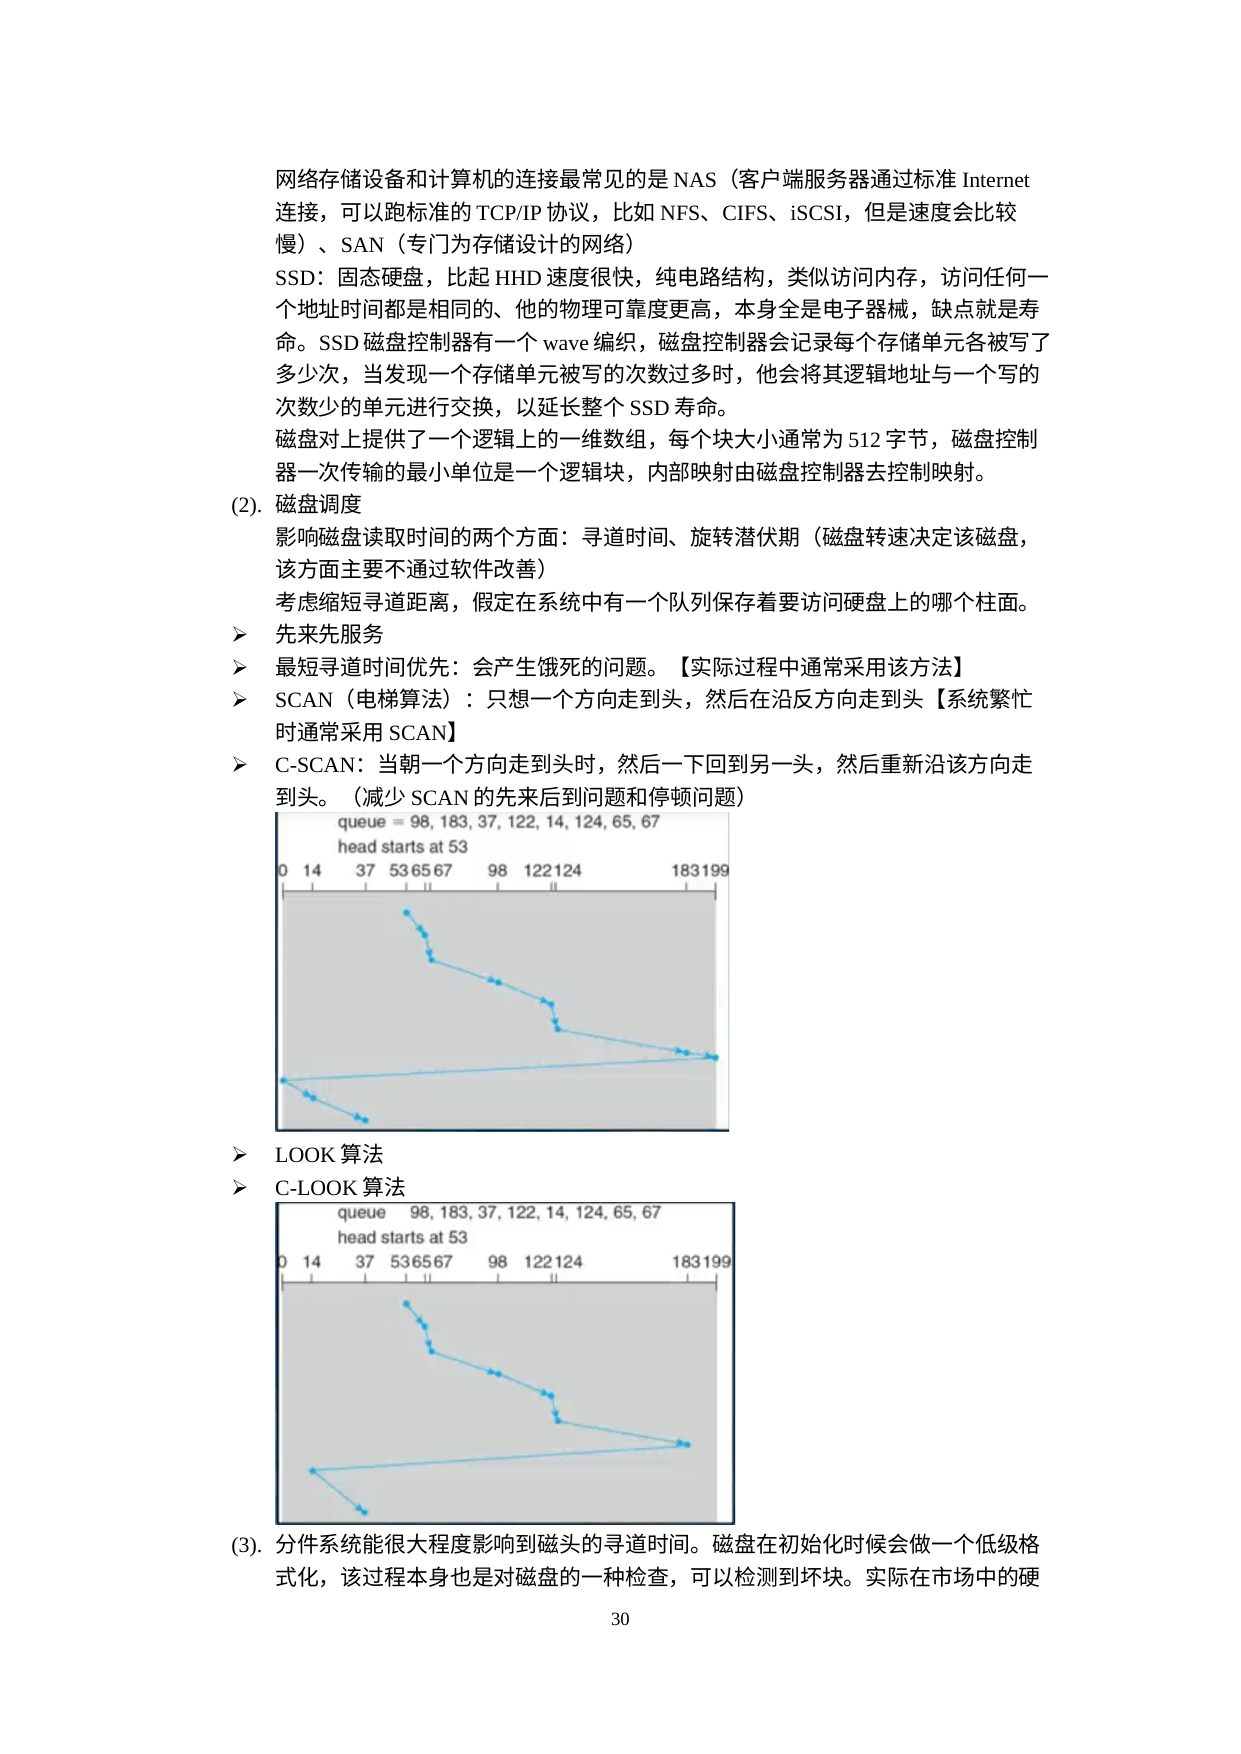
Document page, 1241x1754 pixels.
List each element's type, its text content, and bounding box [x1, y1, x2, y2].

list 磁盘调度 [231, 487, 1053, 519]
list 磁盘对上提供了一个逻辑上的一维数组，每个块大小通常为512字节，磁盘控制器一次传输的最小单位是一个逻辑块，内部映射由磁盘控制器去控制映射。 [275, 422, 1053, 487]
picture [275, 812, 730, 1132]
list 网络存储设备和计算机的连接最常见的是NAS（客户端服务器通过标准Internet连接，可以跑标准的TCP/IP协议，比如NFS、CIFS、iSCSI，但是速度会比较慢）、SAN（专门为存储设计的网络） [275, 162, 1053, 259]
list 先来先服务 [231, 617, 1053, 649]
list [231, 1527, 1053, 1592]
list SSD：固态硬盘，比起HHD速度很快，纯电路结构，类似访问内存，访问任何一个地址时间都是相同的、他的物理可靠度更高，本身全是电子器械，缺点就是寿命。SSD磁盘控制器有一个wave编织，磁盘控制器会记录每个存储单元各被写了多少次，当发现一个存储单元被写的次数过多时，他会将其逻辑地址与一个写的次数少的单元进行交换，以延长整个SSD寿命。 [275, 259, 1053, 422]
list SCAN（电梯算法）：只想一个方向走到头，然后在沿反方向走到头【系统繁忙时通常采用SCAN】 [231, 682, 1053, 747]
list C-LOOK算法 [231, 1169, 1053, 1202]
list 最短寻道时间优先：会产生饿死的问题。【实际过程中通常采用该方法】 [231, 649, 1053, 682]
list 考虑缩短寻道距离，假定在系统中有一个队列保存着要访问硬盘上的哪个柱面。 [275, 584, 1053, 617]
list LOOK算法 [231, 1137, 1053, 1169]
list 影响磁盘读取时间的两个方面：寻道时间、旋转潜伏期（磁盘转速决定该磁盘，该方面主要不通过软件改善） [275, 519, 1053, 584]
list C-SCAN：当朝一个方向走到头时，然后一下回到另一头，然后重新沿该方向走到头。（减少SCAN的先来后到问题和停顿问题） [231, 747, 1053, 812]
picture [275, 1202, 736, 1525]
